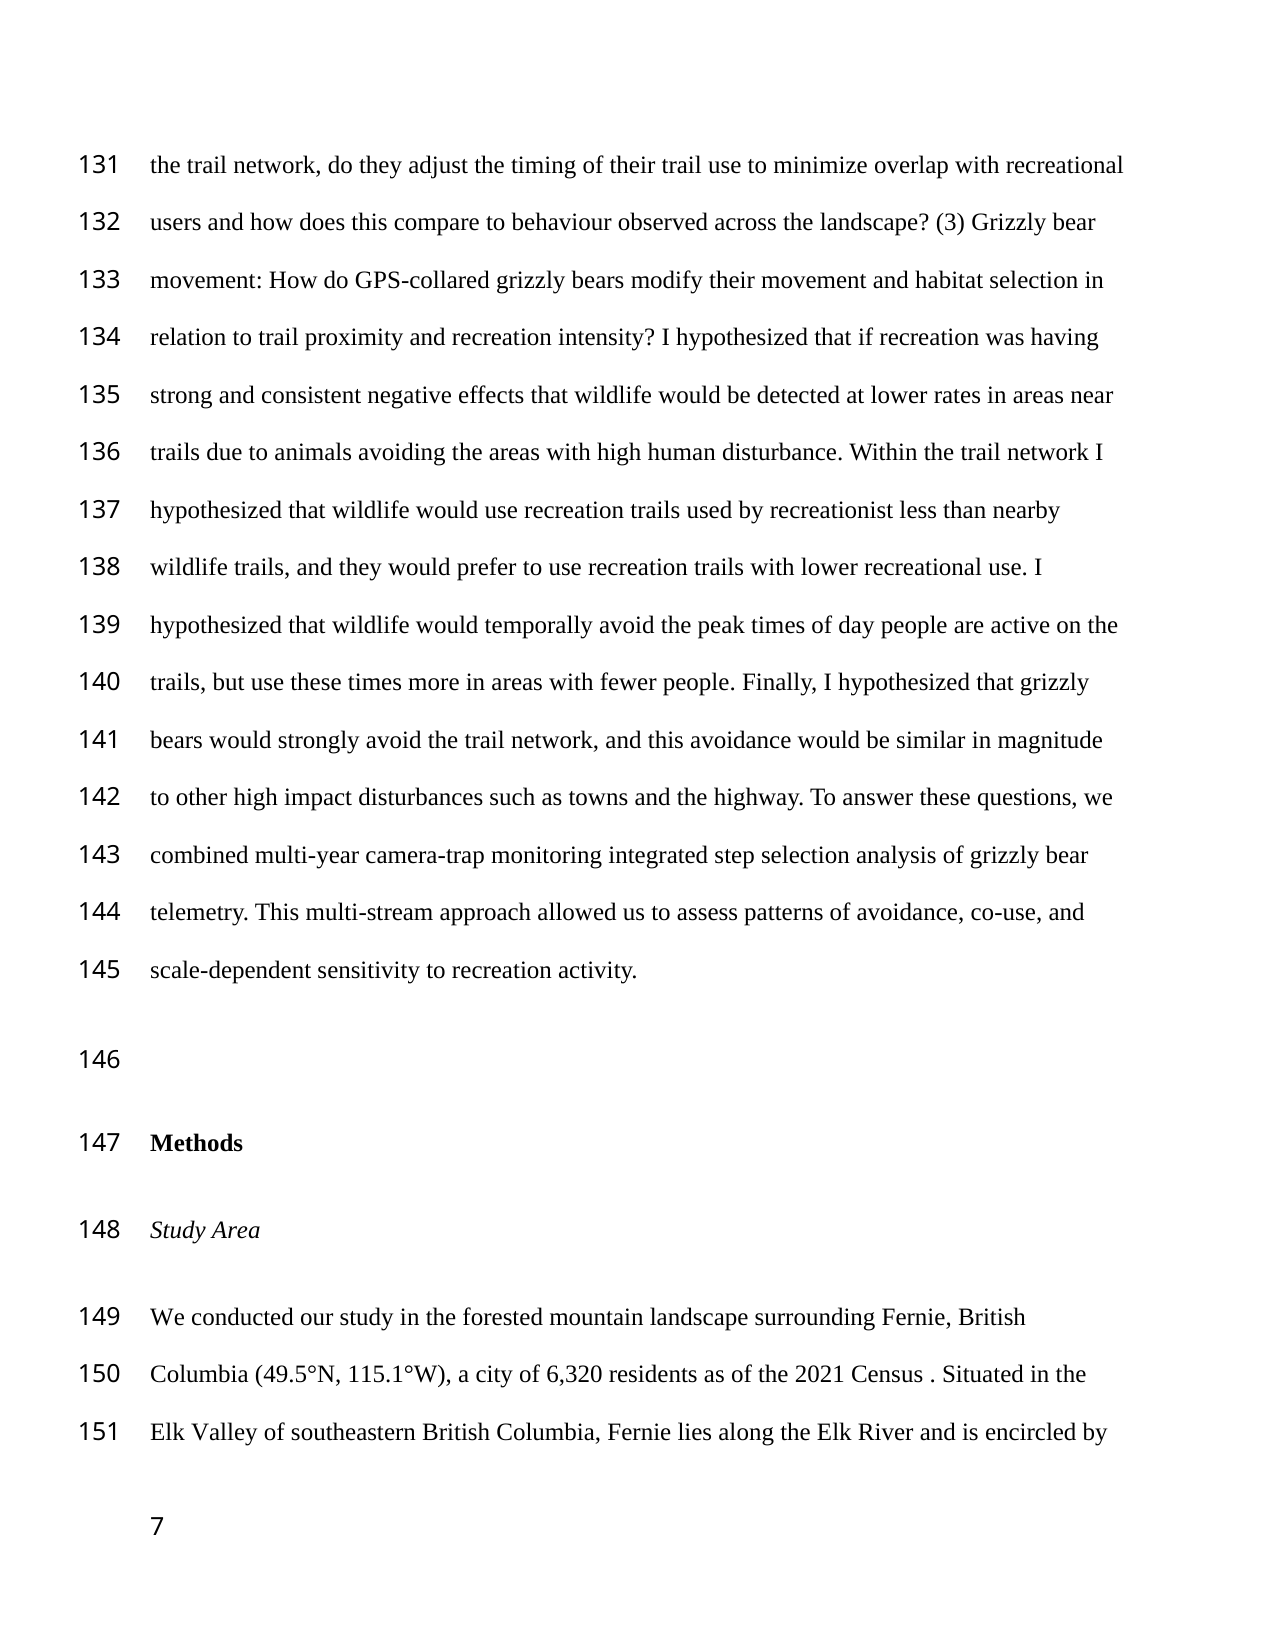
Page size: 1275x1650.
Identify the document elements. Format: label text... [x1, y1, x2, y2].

text Methods [150, 1128, 1125, 1157]
text Study Area [150, 1215, 1125, 1244]
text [150, 150, 1125, 984]
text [150, 1302, 1125, 1445]
